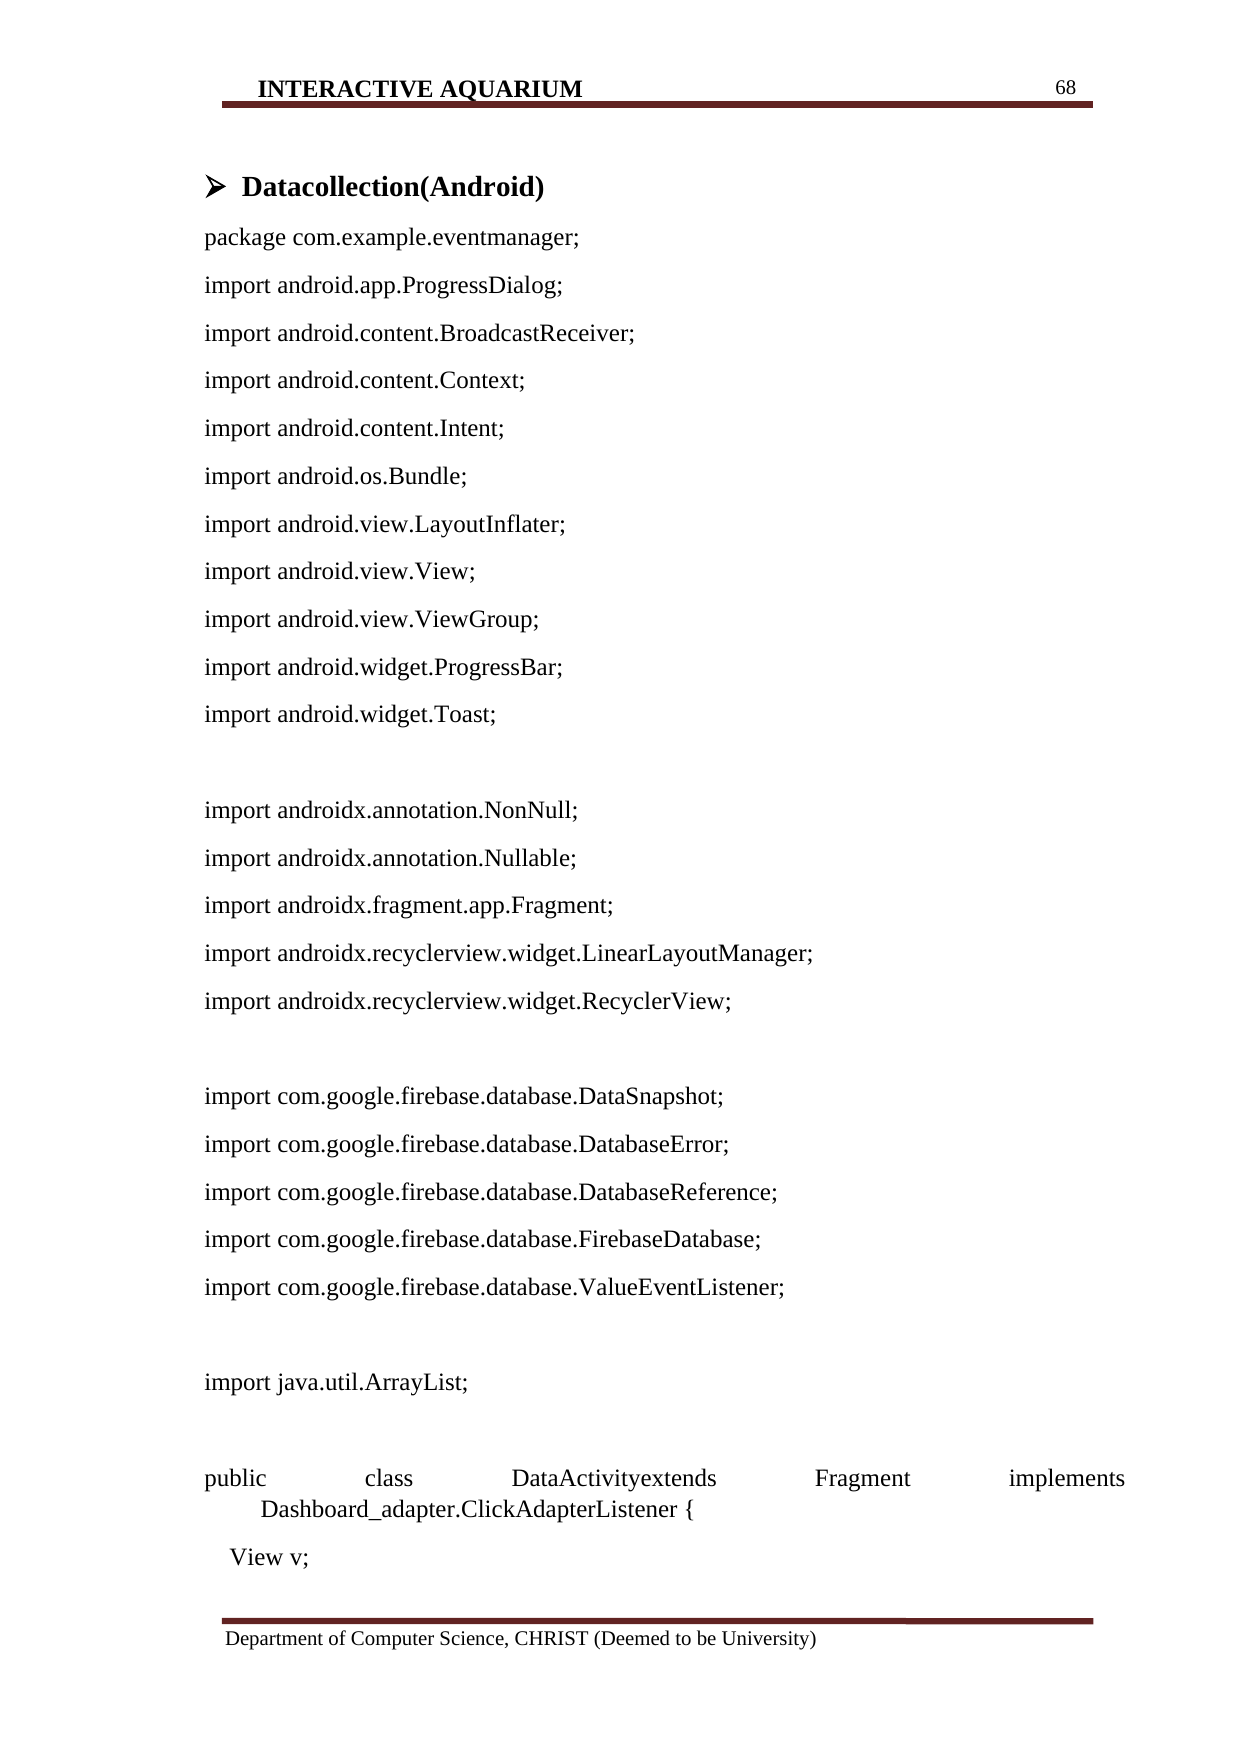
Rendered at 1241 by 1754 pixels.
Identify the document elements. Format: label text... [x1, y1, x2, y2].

list import com.google.firebase.database.DataSnapshot; [204, 1081, 1126, 1110]
list package com.example.eventmanager; [204, 222, 1126, 251]
list import androidx.annotation.NonNull; [204, 795, 1126, 824]
list import android.content.BroadcastReceiver; [204, 318, 1126, 347]
list View v; [204, 1542, 1126, 1570]
list import android.view.ViewGroup; [204, 604, 1126, 633]
list import android.view.LayoutInflater; [204, 509, 1126, 537]
list import android.app.ProgressDialog; [204, 270, 1126, 299]
list import com.google.firebase.database.DatabaseError; [204, 1129, 1126, 1158]
list import androidx.recyclerview.widget.LinearLayoutManager; [204, 938, 1126, 967]
list import android.widget.ProgressBar; [204, 652, 1126, 681]
list import com.google.firebase.database.ValueEventListener; [204, 1272, 1126, 1301]
list public class DataActivityextends Fragment implements Dashboard_adapter.ClickAdapterListener { [204, 1463, 1126, 1523]
list import android.widget.Toast; [204, 699, 1126, 728]
list import android.os.Bundle; [204, 461, 1126, 490]
list import com.google.firebase.database.DatabaseReference; [204, 1177, 1126, 1205]
list import java.util.ArrayList; [204, 1367, 1126, 1396]
list import android.content.Intent; [204, 413, 1126, 442]
list import android.view.View; [204, 556, 1126, 585]
list import androidx.recyclerview.widget.RecyclerView; [204, 986, 1126, 1014]
list import com.google.firebase.database.FirebaseDatabase; [204, 1224, 1126, 1253]
list Datacollection(Android) [204, 169, 1126, 203]
list import android.content.Context; [204, 366, 1126, 394]
list import androidx.annotation.Nullable; [204, 843, 1126, 871]
list import androidx.fragment.app.Fragment; [204, 890, 1126, 919]
